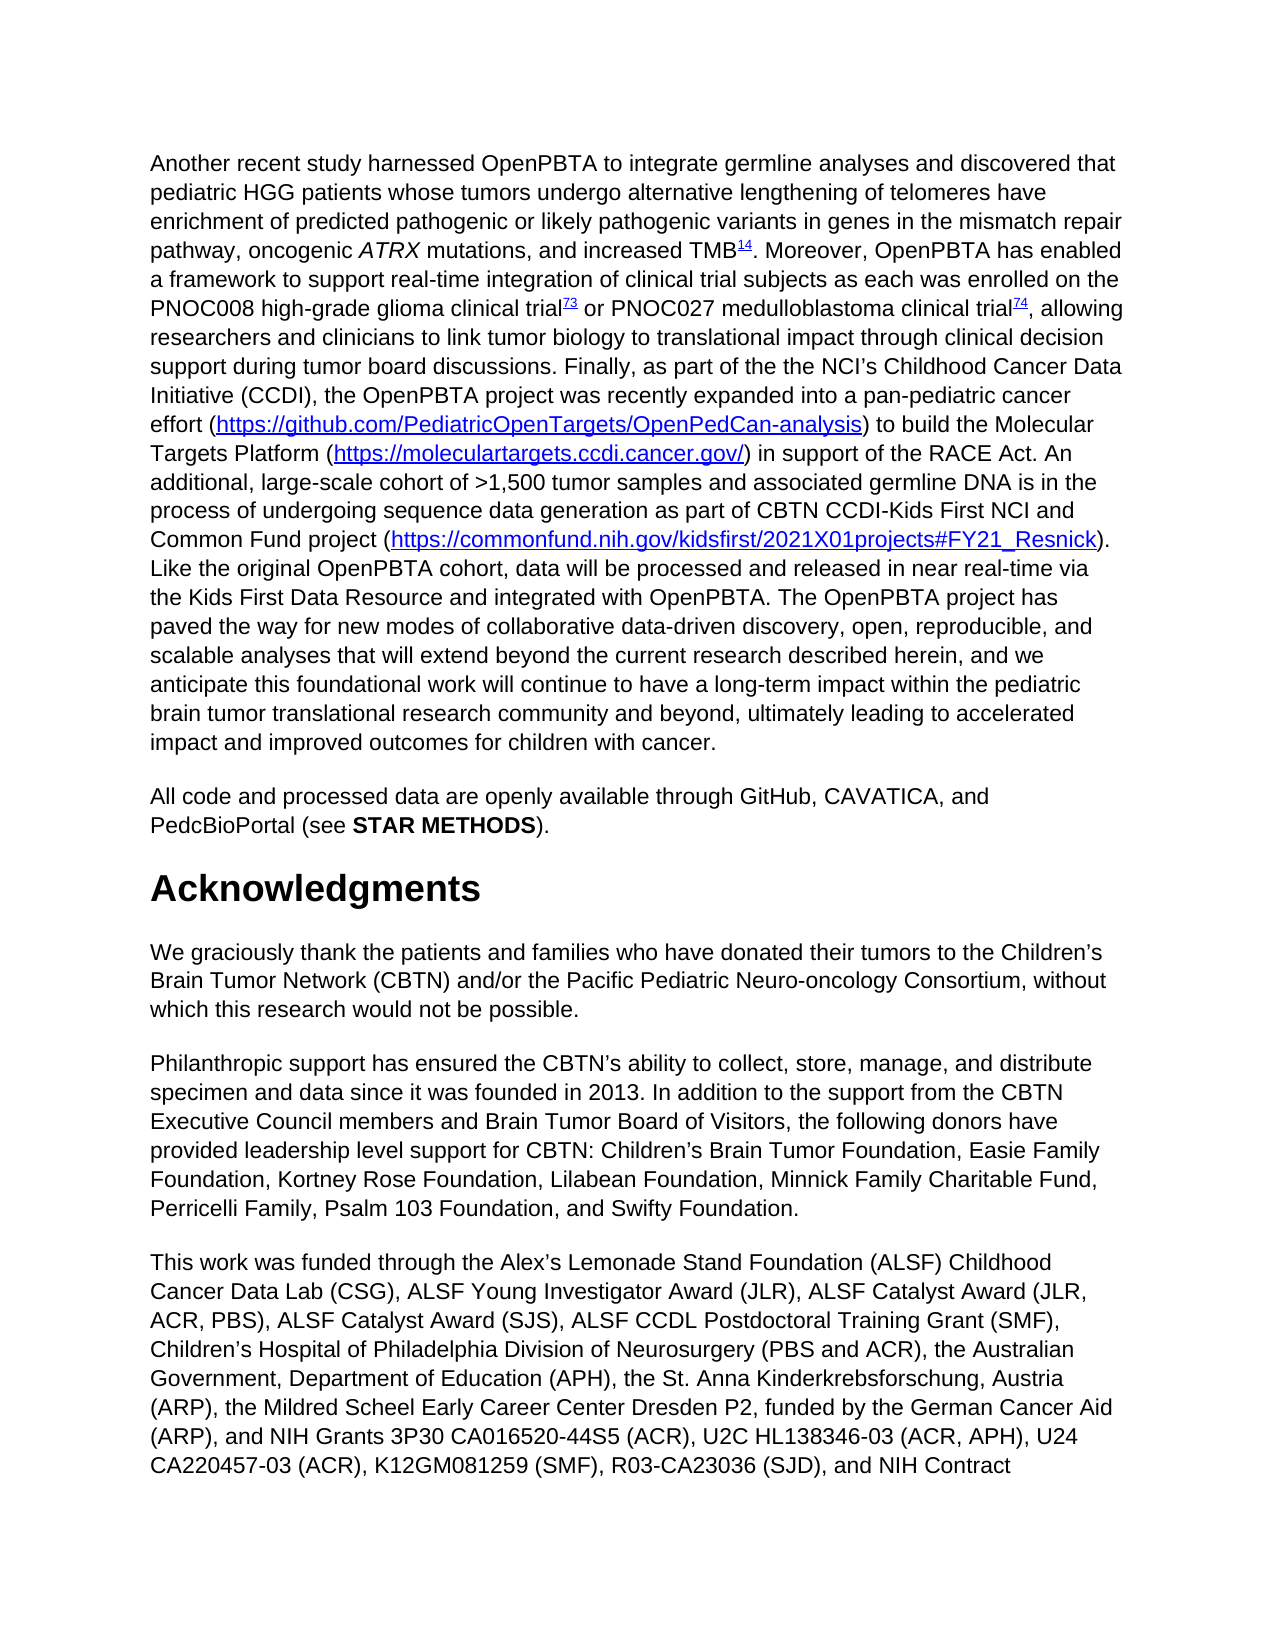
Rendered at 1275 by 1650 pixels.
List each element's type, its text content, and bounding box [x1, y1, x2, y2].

text Philanthropic support has ensured the CBTN’s ability to collect, store, manage, and distribute specimen and data since it was founded in 2013. In addition to the support from the CBTN Executive Council members and Brain Tumor Board of Visitors, the following donors have provided leadership level support for CBTN: Children’s Brain Tumor Foundation, Easie Family Foundation, Kortney Rose Foundation, Lilabean Foundation, Minnick Family Charitable Fund, Perricelli Family, Psalm 103 Foundation, and Swifty Foundation. [150, 1050, 1125, 1221]
text All code and processed data are openly available through GitHub, CAVATICA, and PedcBioPortal (see STAR METHODS). [150, 783, 1125, 838]
text We graciously thank the patients and families who have donated their tumors to the Children’s Brain Tumor Network (CBTN) and/or the Pacific Pediatric Neuro-oncology Consortium, without which this research would not be possible. [150, 938, 1125, 1023]
subtitle Acknowledgments [150, 866, 1125, 909]
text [150, 1249, 1125, 1478]
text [150, 150, 1125, 756]
